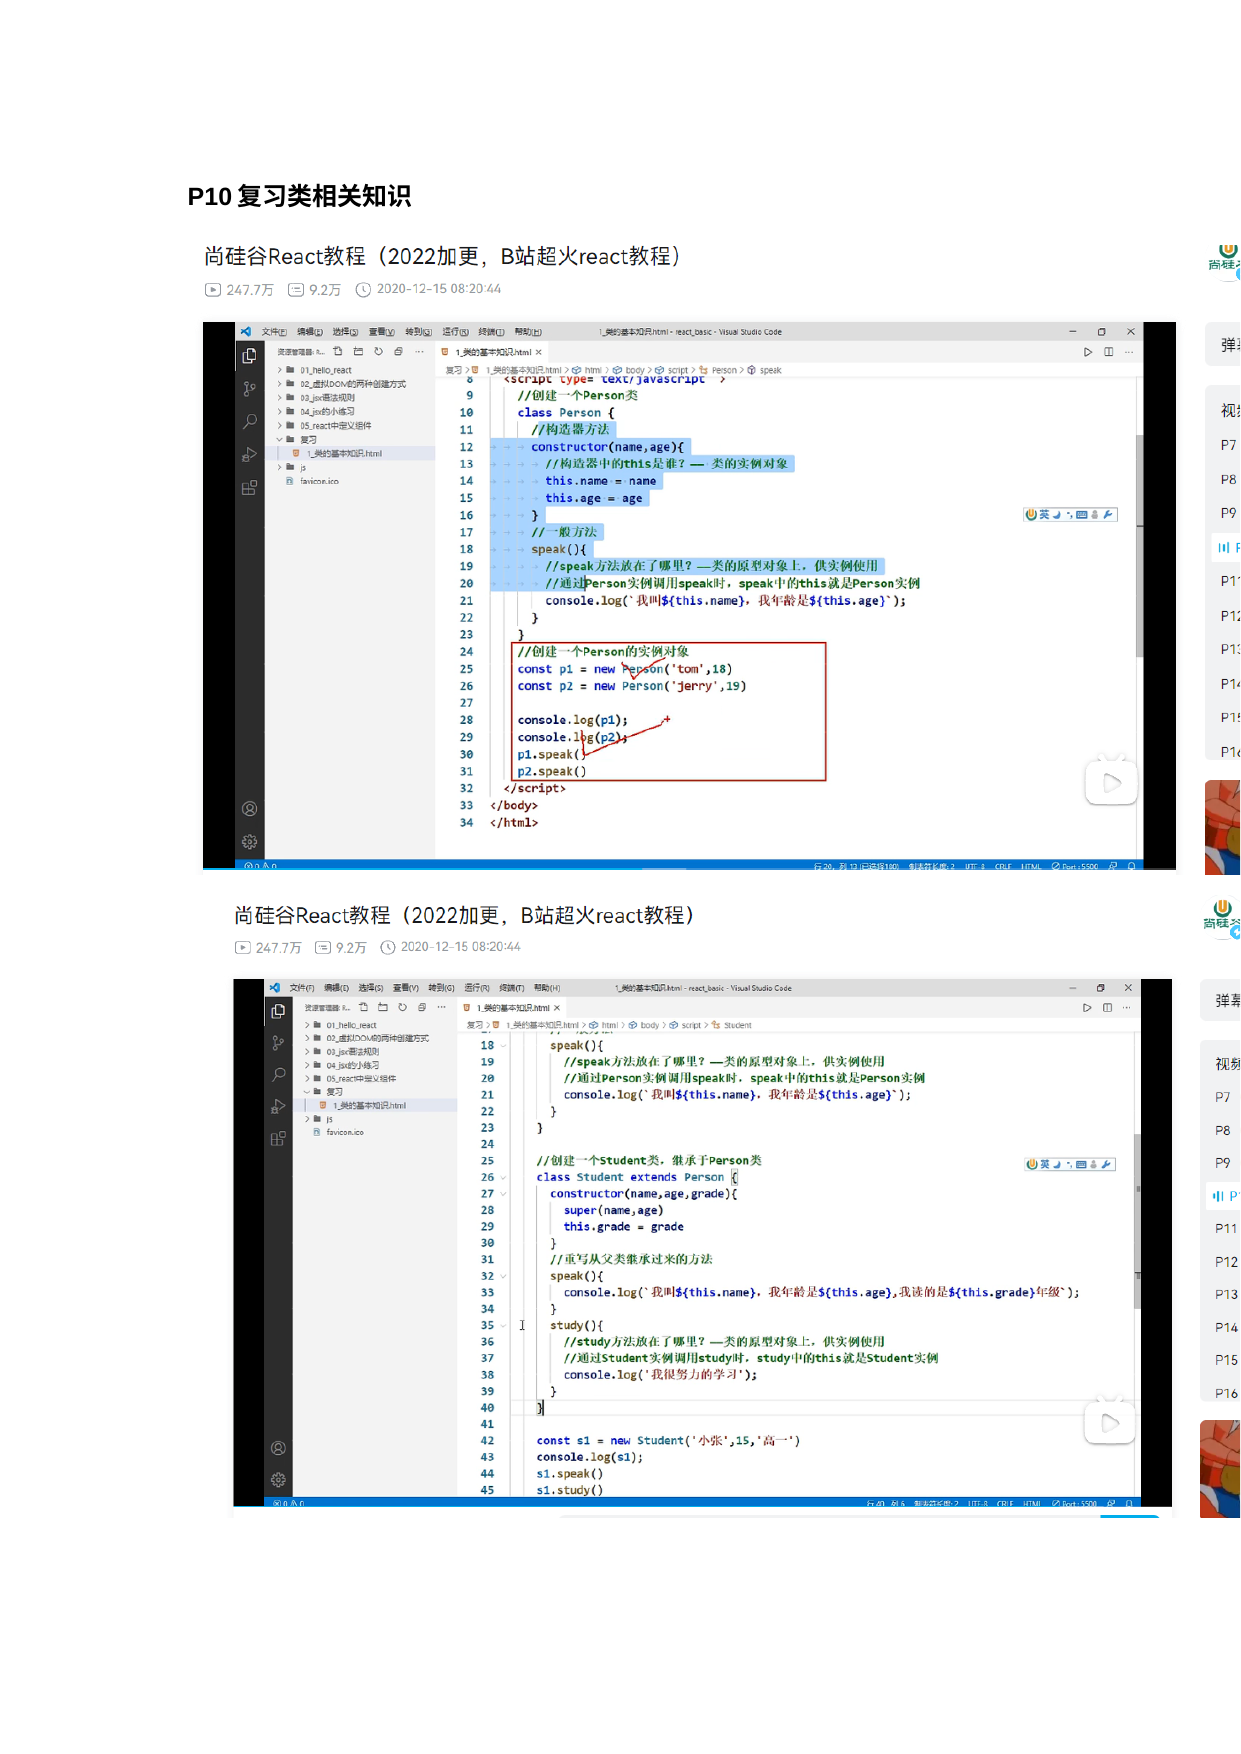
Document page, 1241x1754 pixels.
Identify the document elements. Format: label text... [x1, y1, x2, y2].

subtitle P10复习类相关知识 [187, 162, 1053, 227]
picture [187, 895, 1241, 1518]
picture [187, 245, 1241, 875]
